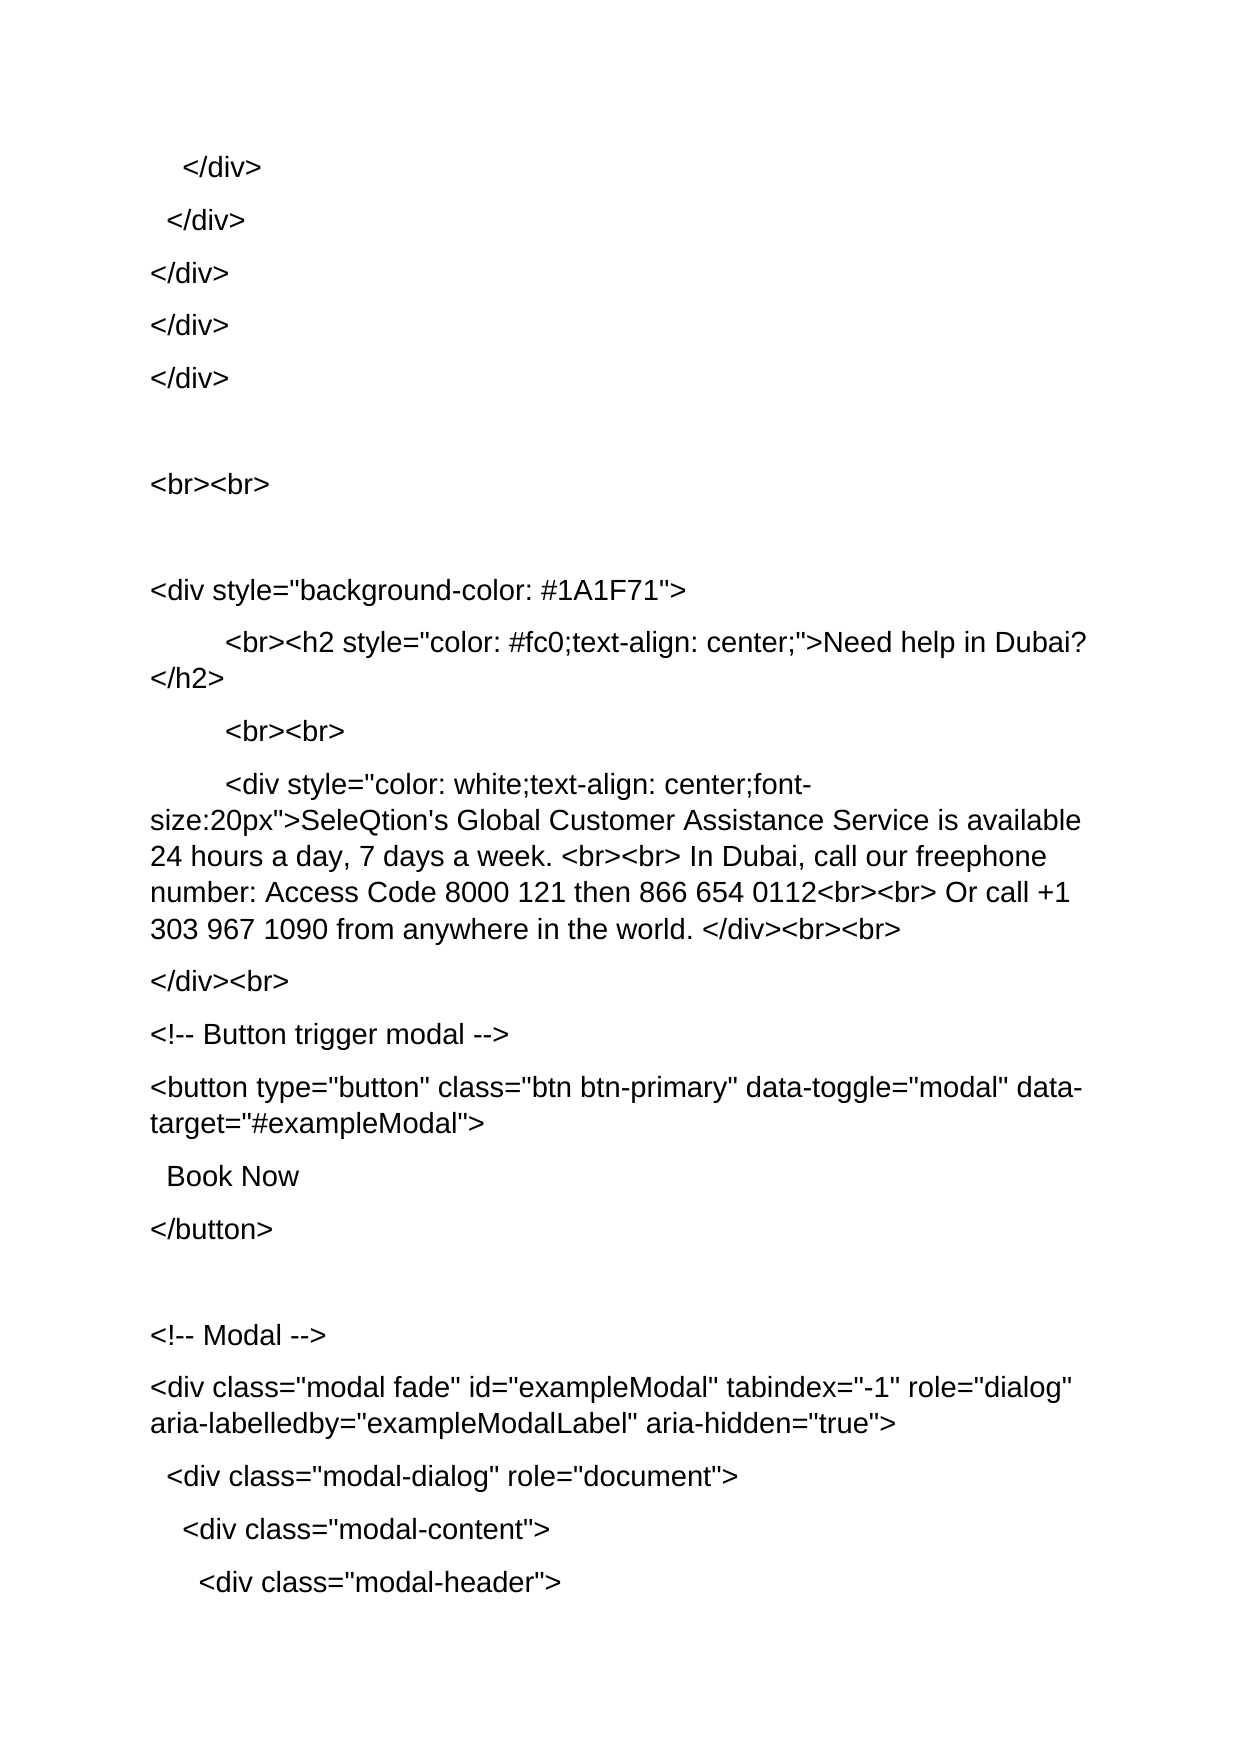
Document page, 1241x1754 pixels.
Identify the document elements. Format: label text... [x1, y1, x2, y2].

text <br><br> [150, 467, 1090, 500]
text <div class="modal-content"> [150, 1512, 1090, 1546]
text <!-- Button trigger modal --> [150, 1017, 1090, 1051]
text </div> [150, 150, 1090, 183]
text </button> [150, 1212, 1090, 1245]
text <div class="modal fade" id="exampleModal" tabindex="-1" role="dialog" aria-labelledby="exampleModalLabel" aria-hidden="true"> [150, 1370, 1090, 1440]
text <br><h2 style="color: #fc0;text-align: center;">Need help in Dubai?</h2> [150, 625, 1090, 695]
text </div> [150, 308, 1090, 342]
text </div> [150, 203, 1090, 236]
text <!-- Modal --> [150, 1317, 1090, 1351]
text <br><br> [150, 714, 1090, 748]
text Book Now [150, 1159, 1090, 1193]
text </div> [150, 361, 1090, 395]
text </div> [150, 256, 1090, 289]
text </div><br> [150, 964, 1090, 998]
text <div style="background-color: #1A1F71"> [150, 572, 1090, 606]
text <div class="modal-dialog" role="document"> [150, 1459, 1090, 1493]
text <div class="modal-header"> [150, 1565, 1090, 1598]
text <button type="button" class="btn btn-primary" data-toggle="modal" data-target="#exampleModal"> [150, 1070, 1090, 1140]
text <div style="color: white;text-align: center;font-size:20px">SeleQtion's Global Customer Assistance Service is available 24 hours a day, 7 days a week. <br><br> In Dubai, call our freephone number: Access Code 8000 121 then 866 654 0112<br><br> Or call +1 303 967 1090 from anywhere in the world. </div><br><br> [150, 767, 1090, 945]
